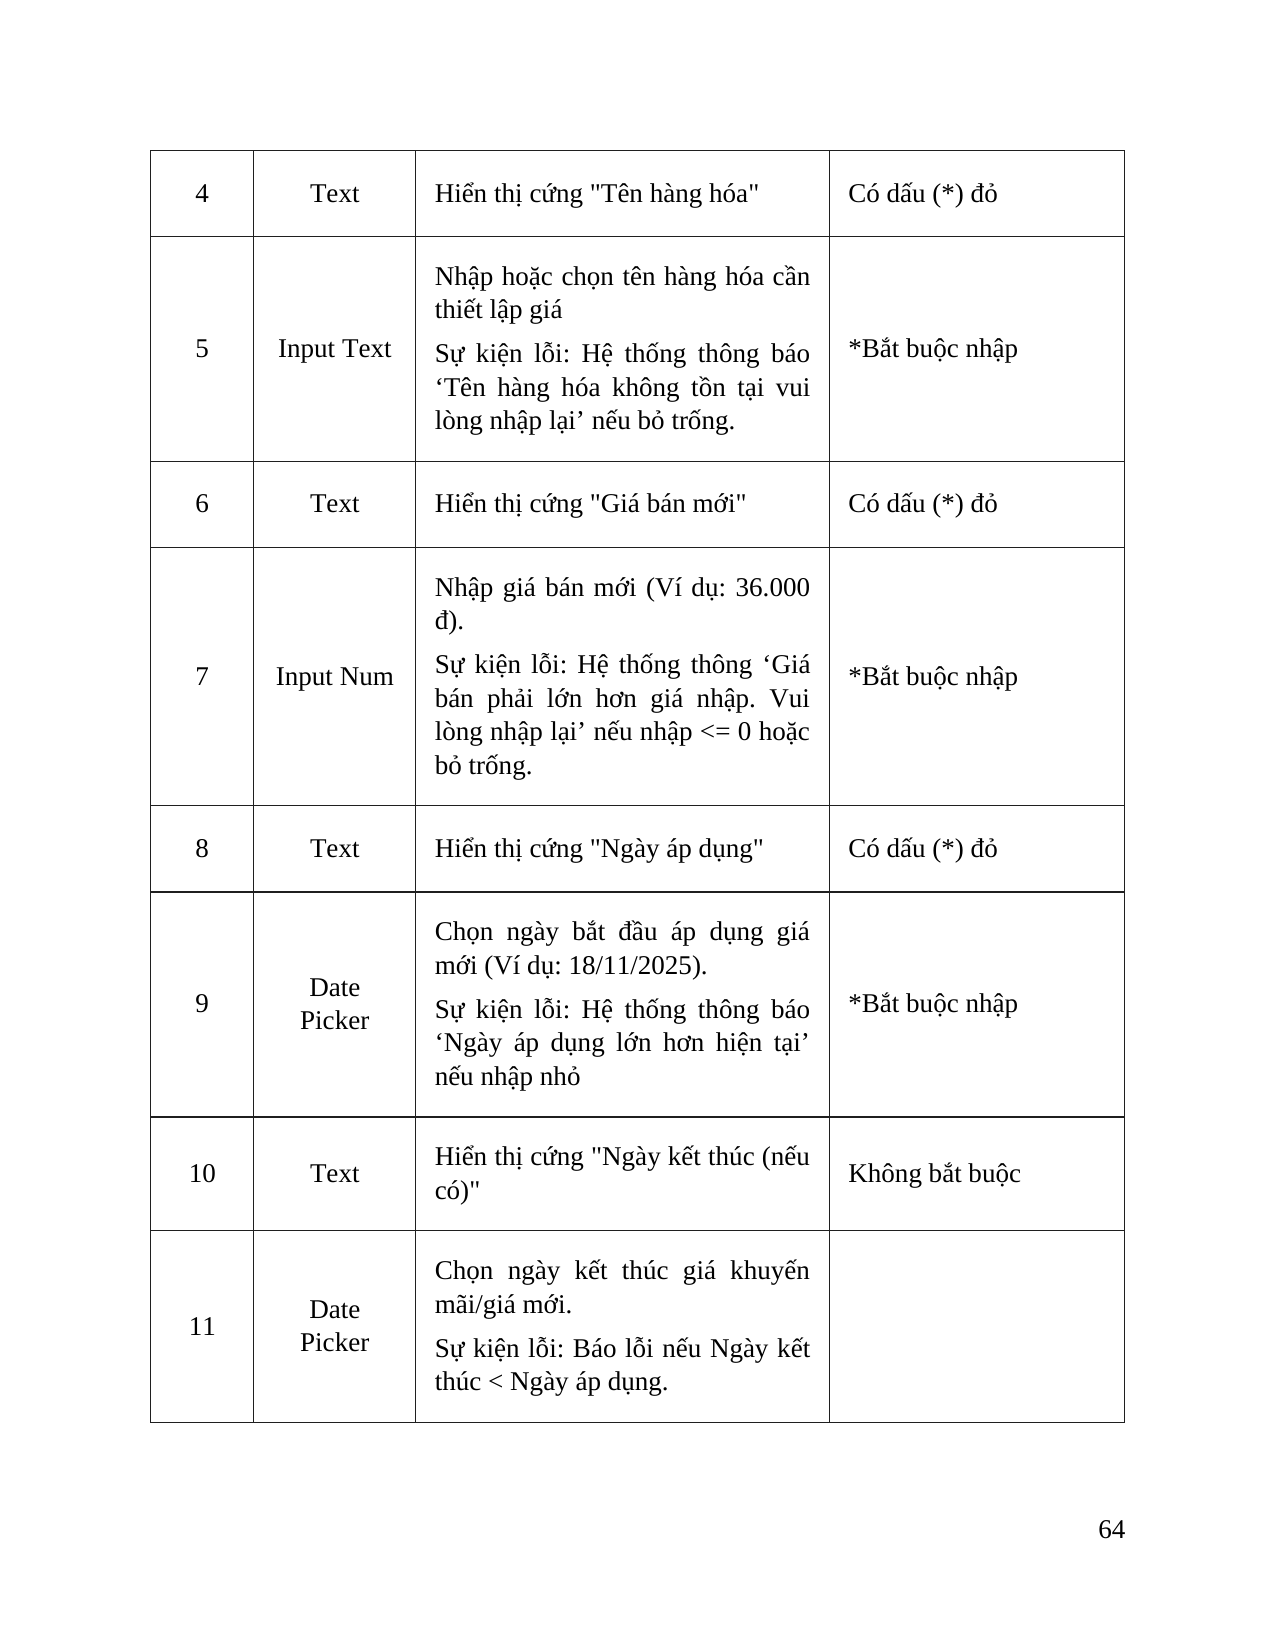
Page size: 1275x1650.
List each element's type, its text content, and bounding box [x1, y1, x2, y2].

table_cell *Bắt buộc nhập [830, 893, 1124, 1116]
table_cell Hiển thị cứng "Ngày áp dụng" [416, 806, 829, 891]
table_cell Input Num [254, 548, 415, 805]
table_cell 4 [151, 151, 253, 236]
table_cell 7 [151, 548, 253, 805]
table_cell Chọn ngày bắt đầu áp dụng giá mới (Ví dụ: 18/11/2025). Sự kiện lỗi: Hệ thống thông báo ‘Ngày áp dụng lớn hơn hiện tại’ nếu nhập nhỏ [416, 893, 829, 1116]
table_cell Text [254, 1118, 415, 1230]
table_cell Text [254, 806, 415, 891]
table_cell Date Picker [254, 893, 415, 1116]
table_cell 5 [151, 237, 253, 461]
table_cell Nhập giá bán mới (Ví dụ: 36.000 đ). Sự kiện lỗi: Hệ thống thông ‘Giá bán phải lớn hơn giá nhập. Vui lòng nhập lại’ nếu nhập <= 0 hoặc bỏ trống. [416, 548, 829, 805]
table_cell Text [254, 462, 415, 547]
table_cell Input Text [254, 237, 415, 461]
table_cell Nhập hoặc chọn tên hàng hóa cần thiết lập giá Sự kiện lỗi: Hệ thống thông báo ‘Tên hàng hóa không tồn tại vui lòng nhập lại’ nếu bỏ trống. [416, 237, 829, 461]
table_cell 8 [151, 806, 253, 891]
table_cell Text [254, 151, 415, 236]
table_cell *Bắt buộc nhập [830, 237, 1124, 461]
table_cell Không bắt buộc [830, 1118, 1124, 1230]
table_cell Hiển thị cứng "Ngày kết thúc (nếu có)" [416, 1118, 829, 1230]
table_cell Hiển thị cứng "Tên hàng hóa" [416, 151, 829, 236]
table_cell 11 [151, 1231, 253, 1422]
table_cell Hiển thị cứng "Giá bán mới" [416, 462, 829, 547]
table_cell Có dấu (*) đỏ [830, 151, 1124, 236]
table_cell Có dấu (*) đỏ [830, 462, 1124, 547]
table_cell Date Picker [254, 1231, 415, 1422]
table_cell 9 [151, 893, 253, 1116]
table_cell Chọn ngày kết thúc giá khuyến mãi/giá mới. Sự kiện lỗi: Báo lỗi nếu Ngày kết thúc < Ngày áp dụng. [416, 1231, 829, 1422]
table_cell 10 [151, 1118, 253, 1230]
table_cell 6 [151, 462, 253, 547]
table_cell [830, 1231, 1124, 1422]
table_cell Có dấu (*) đỏ [830, 806, 1124, 891]
table_cell *Bắt buộc nhập [830, 548, 1124, 805]
